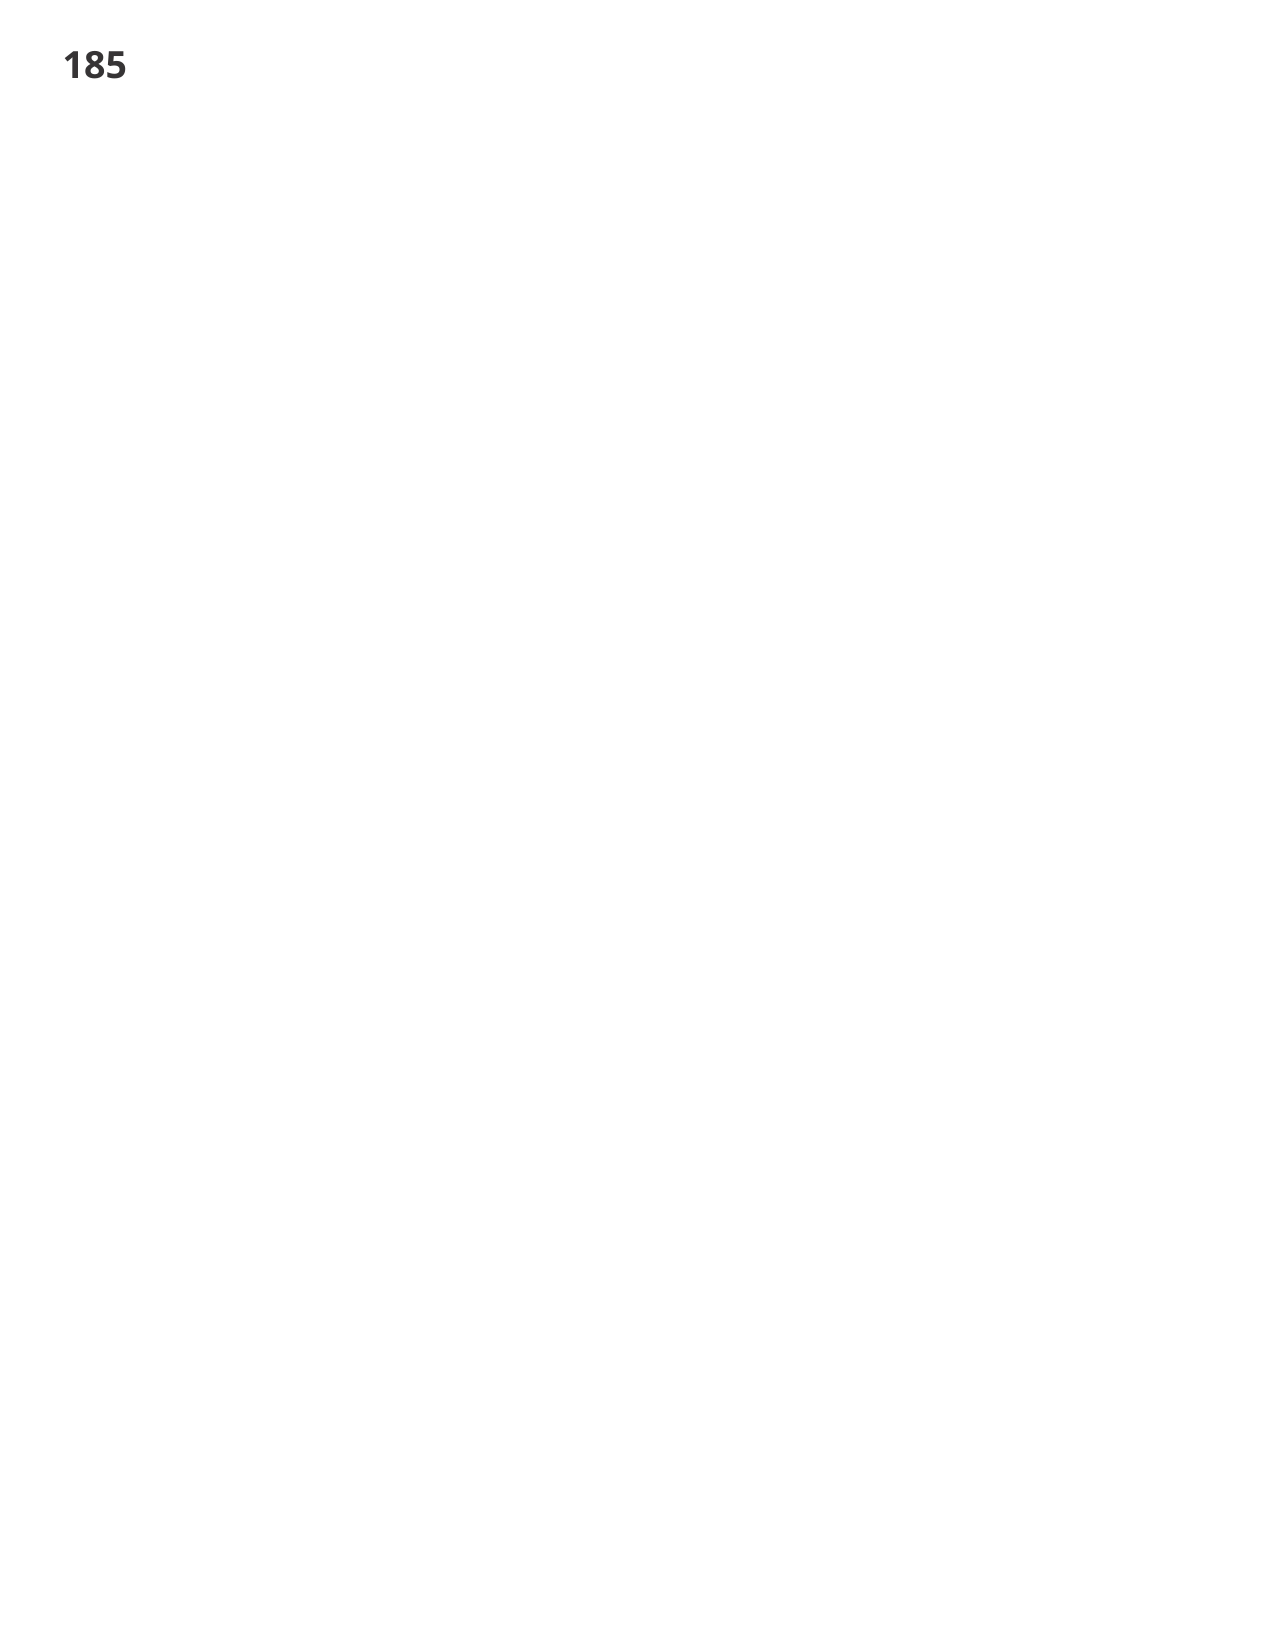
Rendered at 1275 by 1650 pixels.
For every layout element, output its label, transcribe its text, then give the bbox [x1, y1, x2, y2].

text 185 [62, 42, 782, 86]
